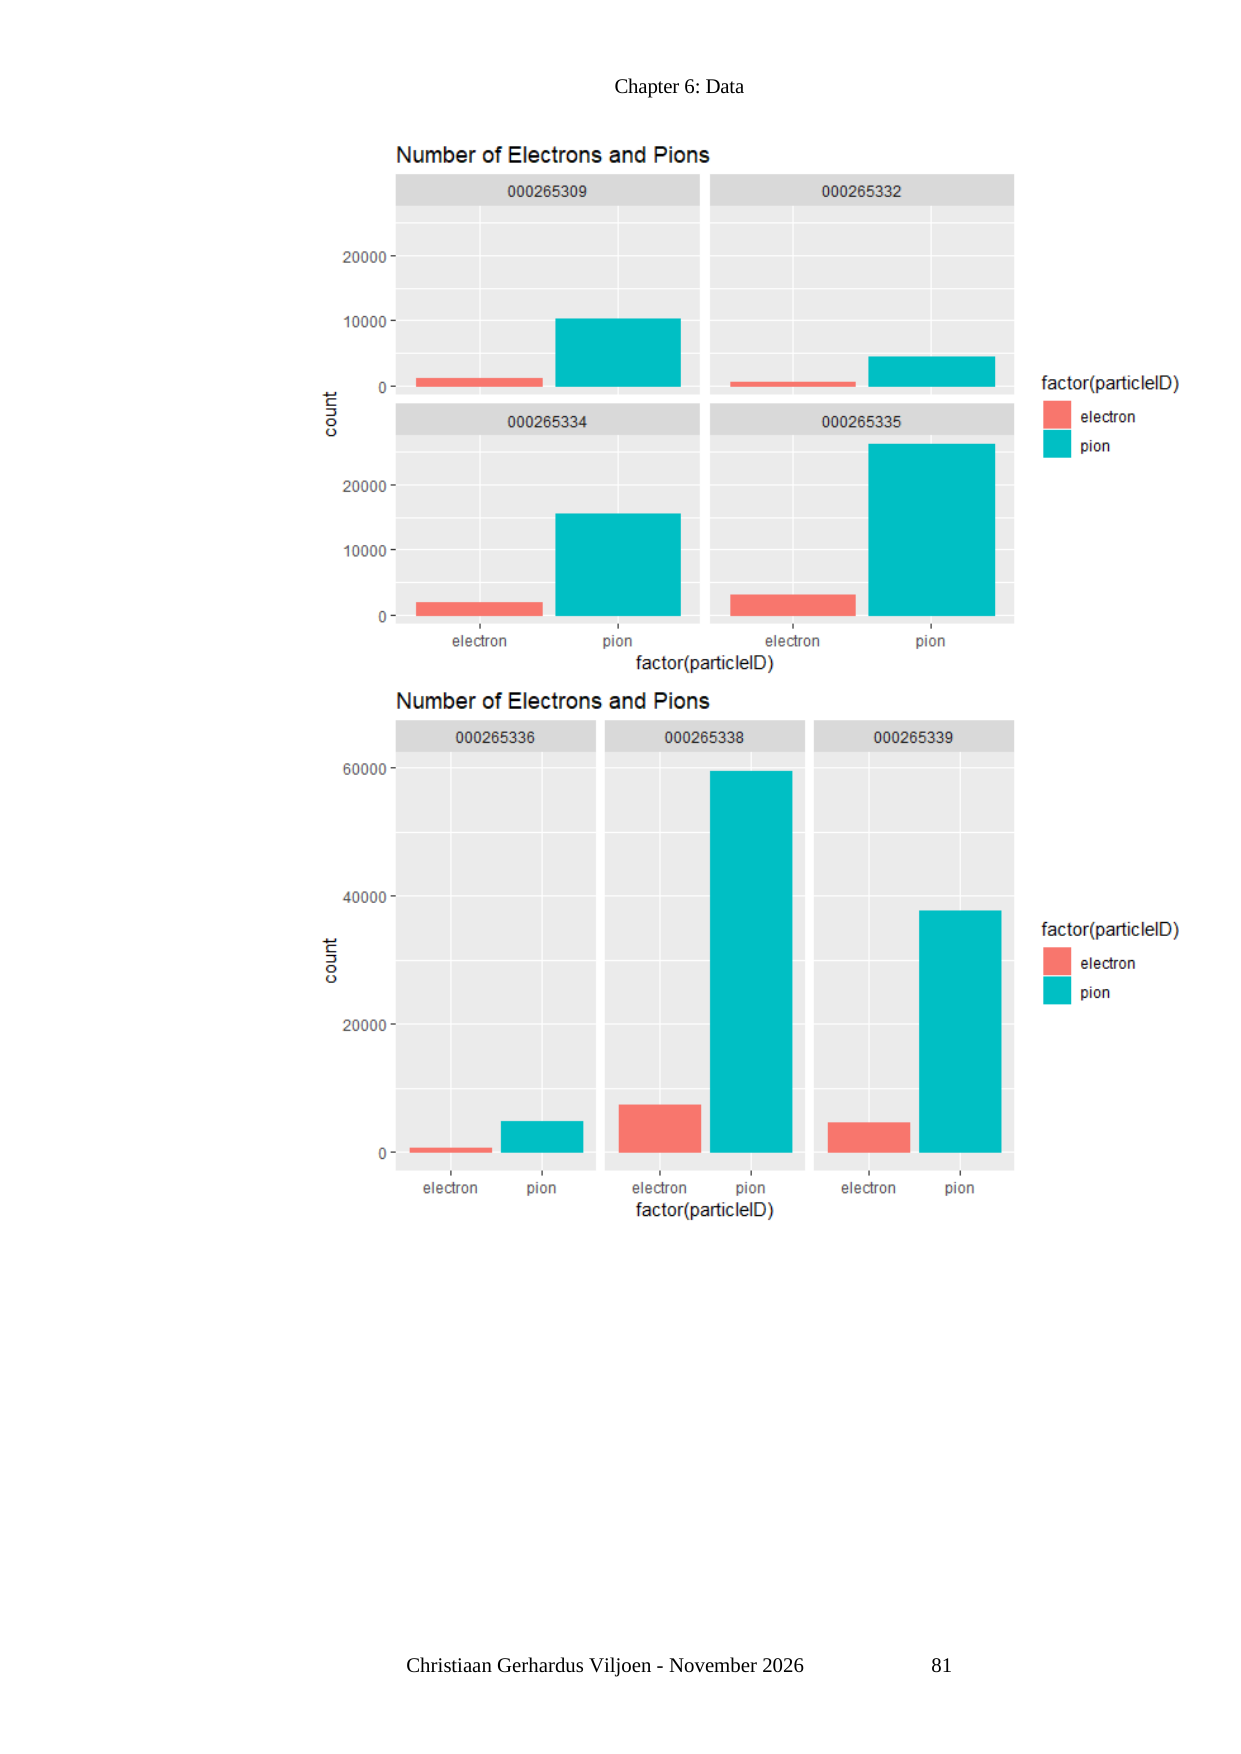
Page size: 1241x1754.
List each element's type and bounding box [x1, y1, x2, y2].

picture [311, 135, 1198, 1229]
